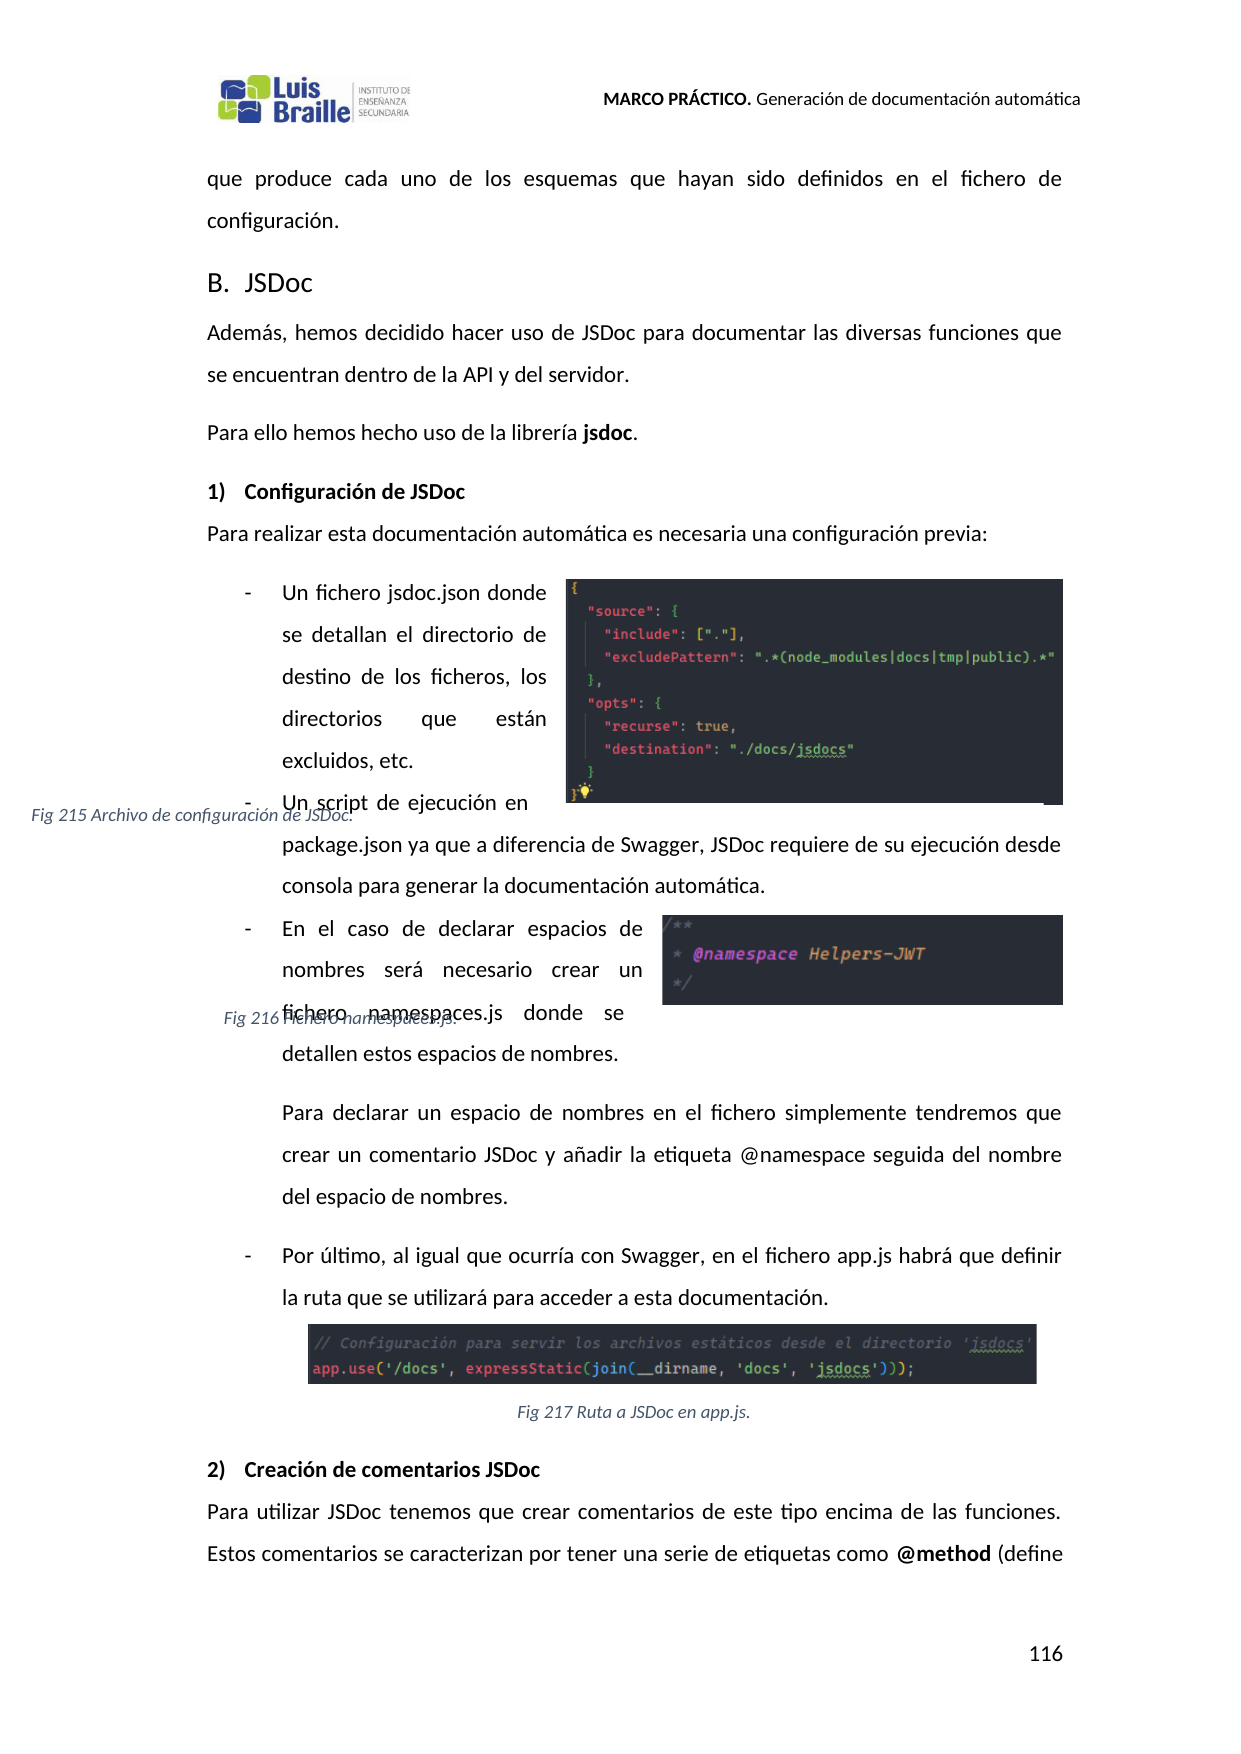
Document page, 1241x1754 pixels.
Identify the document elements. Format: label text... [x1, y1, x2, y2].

text Para realizar esta documentación automática es necesaria una configuración previa: [207, 519, 1063, 547]
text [207, 164, 1063, 234]
text Para declarar un espacio de nombres en el fichero simplemente tendremos que crear un comentario JSDoc y añadir la etiqueta @namespace seguida del nombre del espacio de nombres. [282, 1098, 1063, 1210]
picture [565, 579, 1063, 805]
picture [308, 1324, 1037, 1384]
list Creación de comentarios JSDoc [207, 1455, 1063, 1483]
list Un script de ejecución en package.json ya que a diferencia de Swagger, JSDoc requiere de su ejecución desde consola para generar la documentación automática. [244, 788, 1063, 900]
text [207, 1497, 1063, 1567]
list JSDoc [207, 264, 1063, 300]
text Para ello hemos hecho uso de la librería jsdoc. [207, 418, 1063, 447]
text Fig 217 Ruta a JSDoc en app.js. [207, 1400, 1063, 1423]
text Además, hemos decidido hacer uso de JSDoc para documentar las diversas funciones que se encuentran dentro de la API y del servidor. [207, 318, 1063, 388]
picture [662, 915, 1063, 1005]
list Por último, al igual que ocurría con Swagger, en el fichero app.js habrá que definir la ruta que se utilizará para acceder a esta documentación. [244, 1241, 1063, 1311]
list Configuración de JSDoc [207, 477, 1063, 505]
